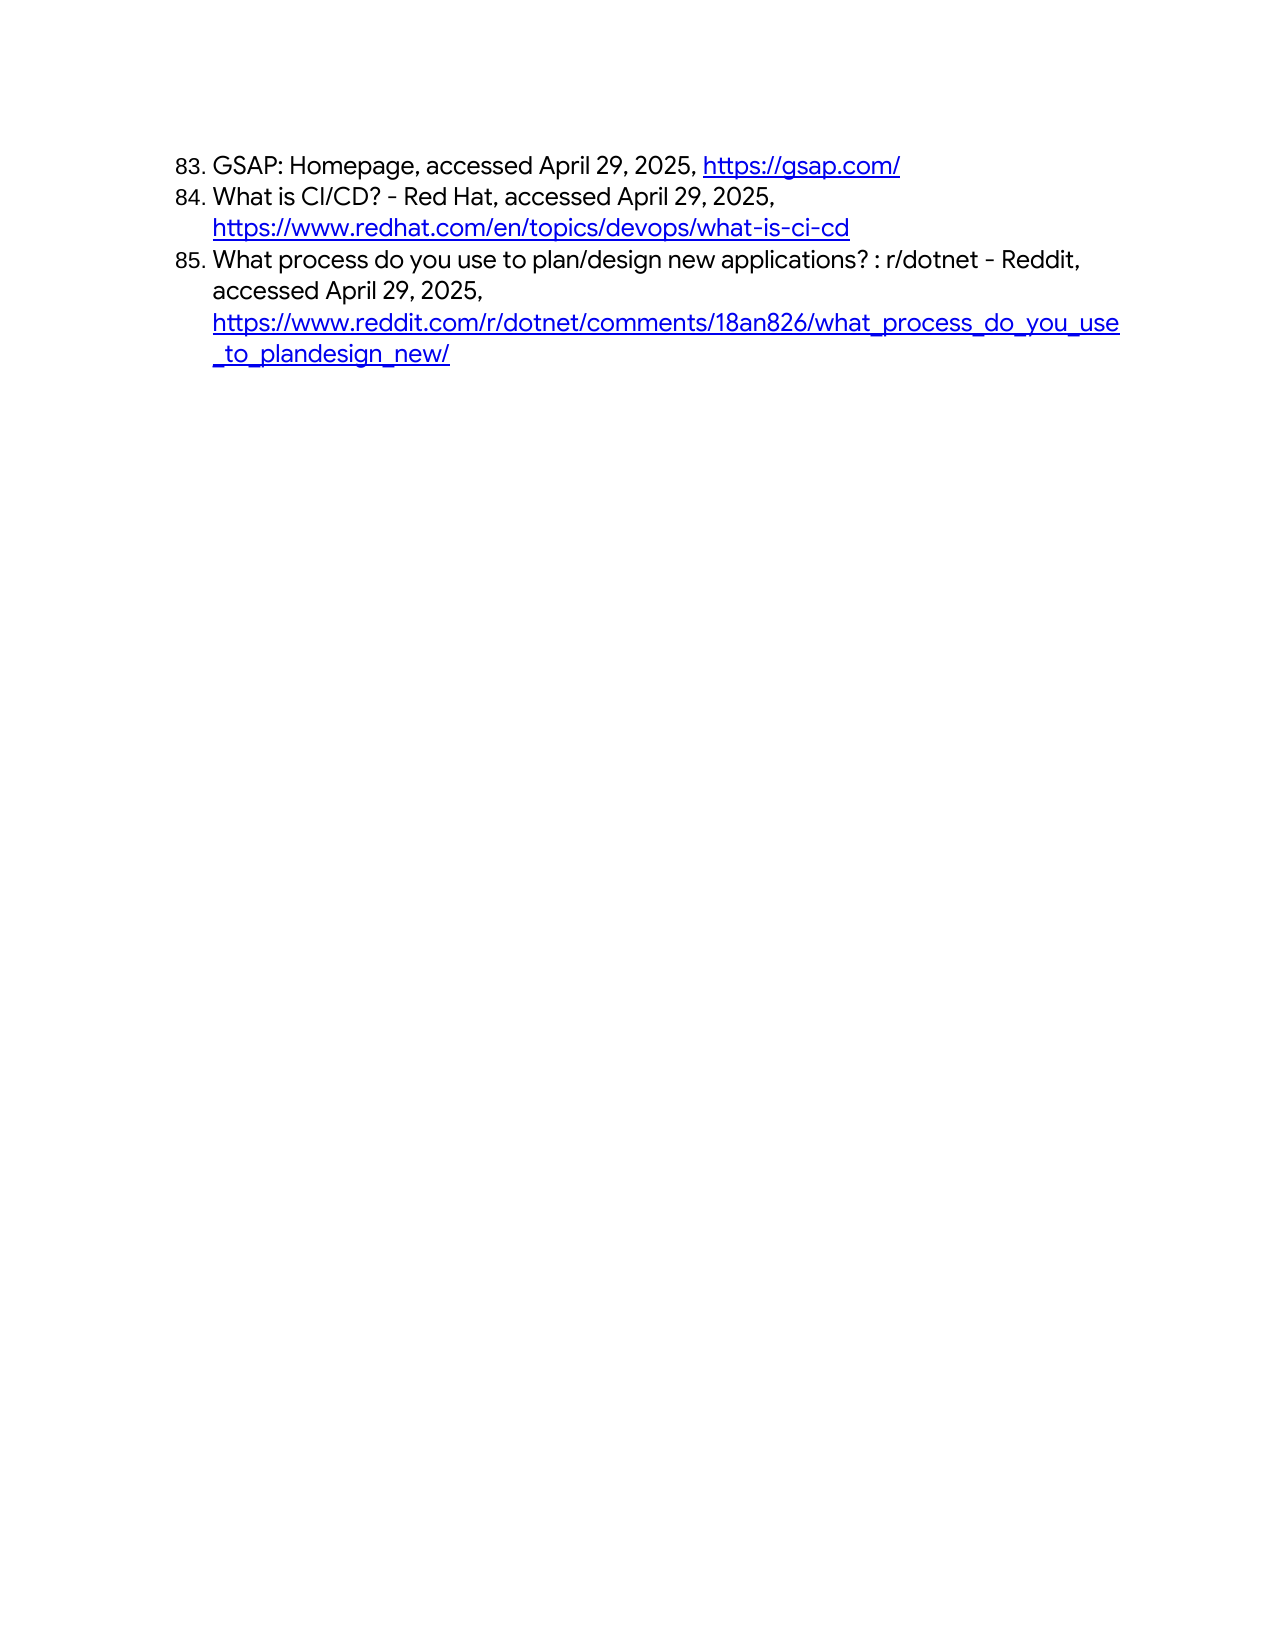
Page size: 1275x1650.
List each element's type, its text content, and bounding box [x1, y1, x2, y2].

list What process do you use to plan/design new applications? : r/dotnet - Reddit, accessed April 29, 2025, https://www.reddit.com/r/dotnet/comments/18an826/what_process_do_you_use_to_plandesign_new/ [175, 244, 1125, 369]
list GSAP: Homepage, accessed April 29, 2025, https://gsap.com/ [175, 150, 1125, 181]
list What is CI/CD? - Red Hat, accessed April 29, 2025, https://www.redhat.com/en/topics/devops/what-is-ci-cd [175, 181, 1125, 244]
